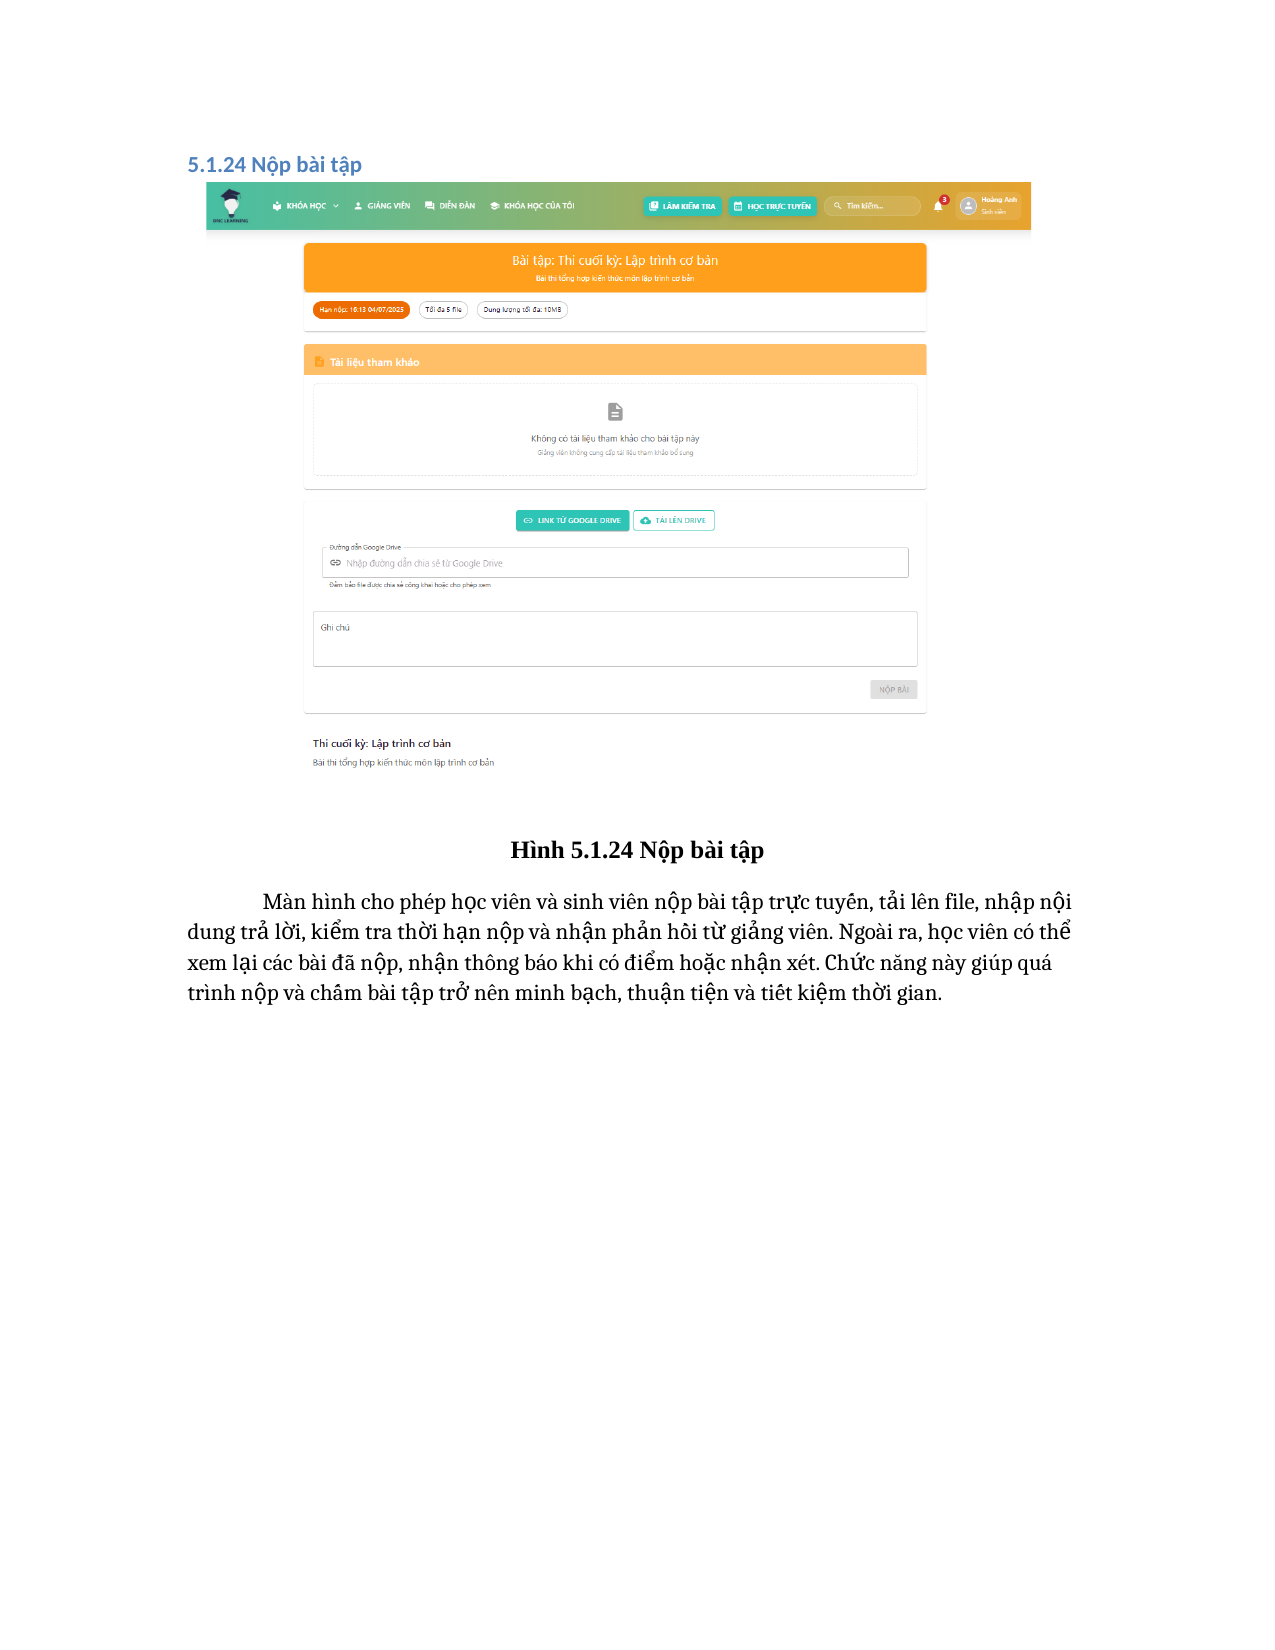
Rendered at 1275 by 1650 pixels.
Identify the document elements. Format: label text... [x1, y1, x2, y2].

text Hình 5.1.24 Nộp bài tập [187, 835, 1087, 864]
subtitle 5.1.24 Nộp bài tập [187, 150, 1087, 178]
text Màn hình cho phép học viên và sinh viên nộp bài tập trực tuyến, tải lên file, nhập nội dung trả lời, kiểm tra thời hạn nộp và nhận phản hồi từ giảng viên. Ngoài ra, học viên có thể xem lại các bài đã nộp, nhận thông báo khi có điểm hoặc nhận xét. Chức năng này giúp quá trình nộp và chấm bài tập trở nên minh bạch, thuận tiện và tiết kiệm thời gian. [187, 889, 1087, 1006]
picture [206, 182, 1032, 811]
